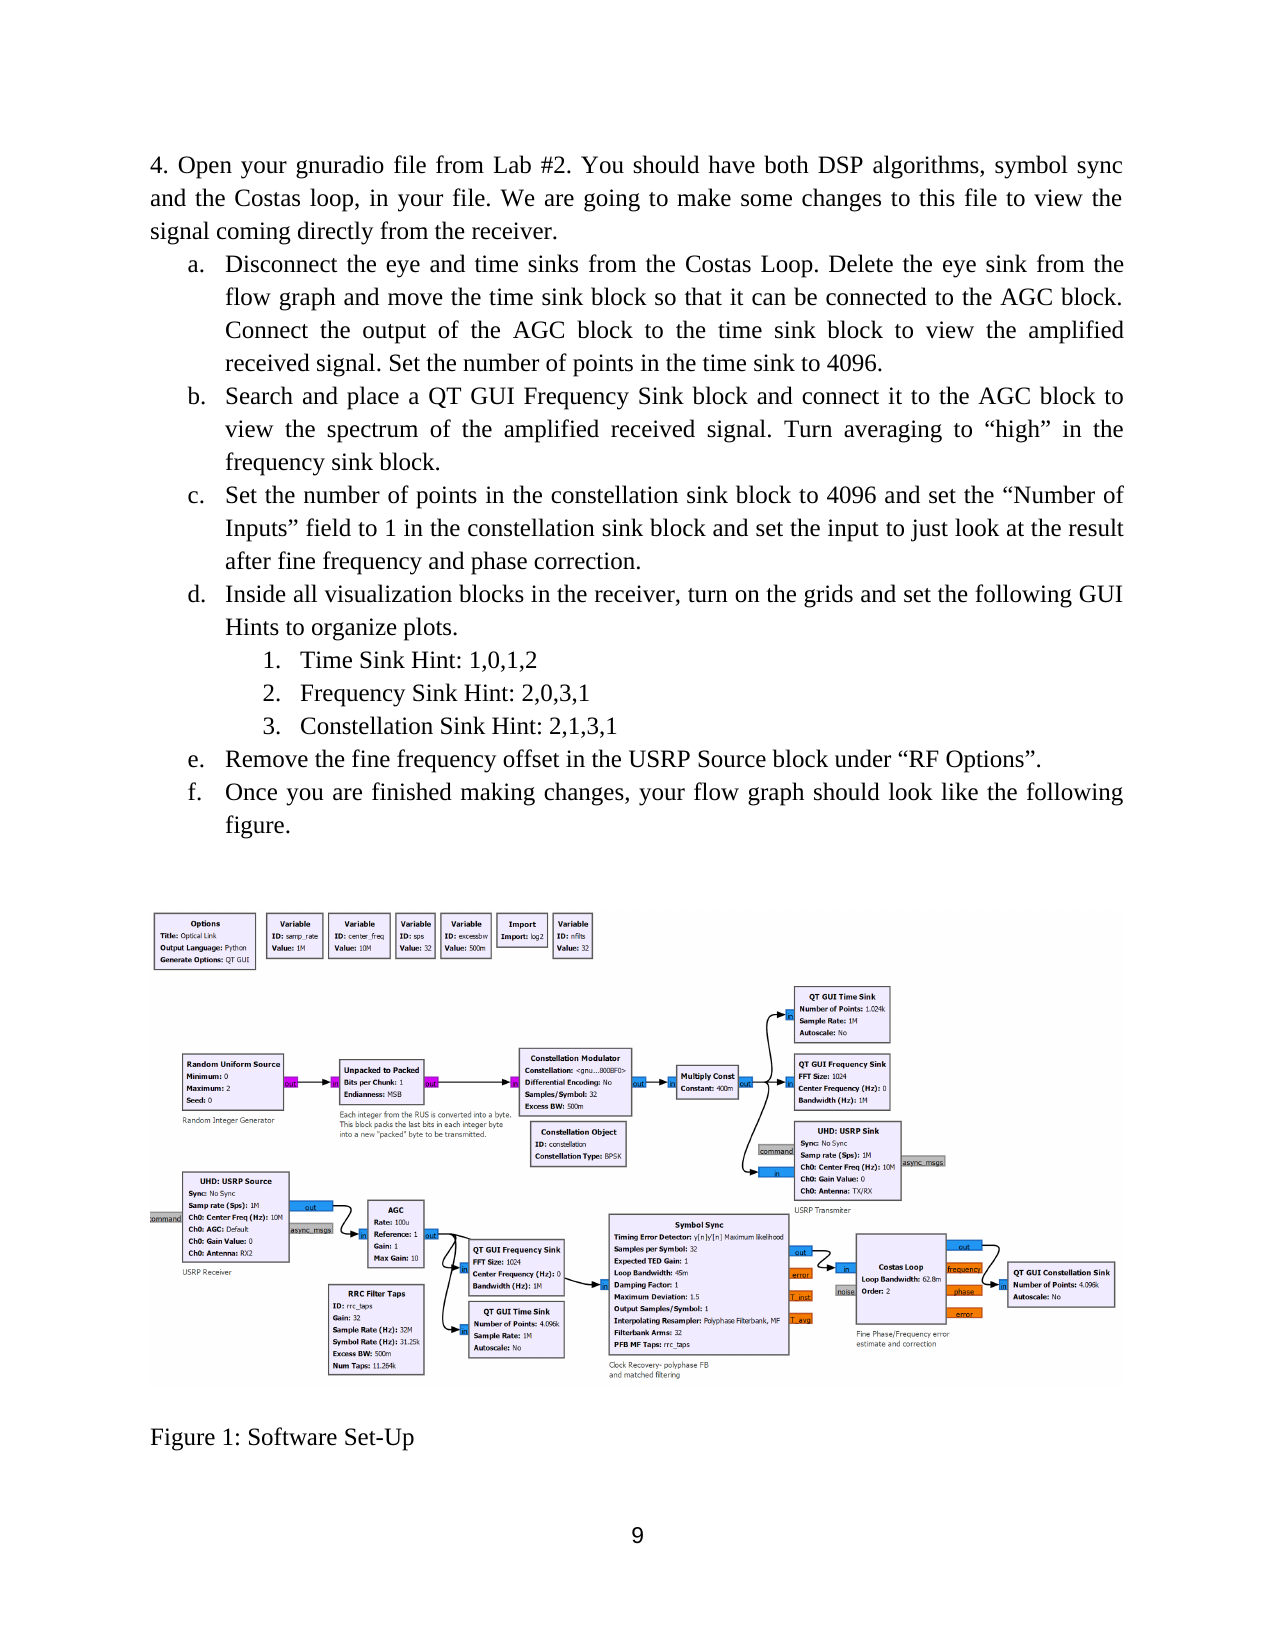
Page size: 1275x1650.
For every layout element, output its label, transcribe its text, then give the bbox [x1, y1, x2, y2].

picture [150, 909, 1125, 1386]
list Disconnect the eye and time sinks from the Costas Loop. Delete the eye sink from the flow graph and move the time sink block so that it can be connected to the AGC block. Connect the output of the AGC block to the time sink block to view the amplified received signal. Set the number of points in the time sink to 4096. [187, 249, 1125, 377]
list Inside all visualization blocks in the receiver, turn on the grids and set the following GUI Hints to organize plots. [187, 579, 1125, 641]
text Figure 1: Software Set-Up [150, 1422, 1125, 1451]
list Set the number of points in the constellation sink block to 4096 and set the “Number of Inputs” field to 1 in the constellation sink block and set the input to just look at the result after fine frequency and phase correction. [187, 480, 1125, 575]
list Once you are finished making changes, your flow graph should look like the following figure. [187, 777, 1125, 839]
list Time Sink Hint: 1,0,1,2 [262, 645, 1125, 674]
text 4. Open your gnuradio file from Lab #2. You should have both DSP algorithms, symbol sync and the Costas loop, in your file. We are going to make some changes to this file to view the signal coming directly from the receiver. [150, 150, 1125, 245]
list Search and place a QT GUI Frequency Sink block and connect it to the AGC block to view the spectrum of the amplified received signal. Turn averaging to “high” in the frequency sink block. [187, 381, 1125, 476]
list Frequency Sink Hint: 2,0,3,1 [262, 678, 1125, 707]
list Remove the fine frequency offset in the USRP Source block under “RF Options”. [187, 744, 1125, 773]
list Constellation Sink Hint: 2,1,3,1 [262, 711, 1125, 740]
